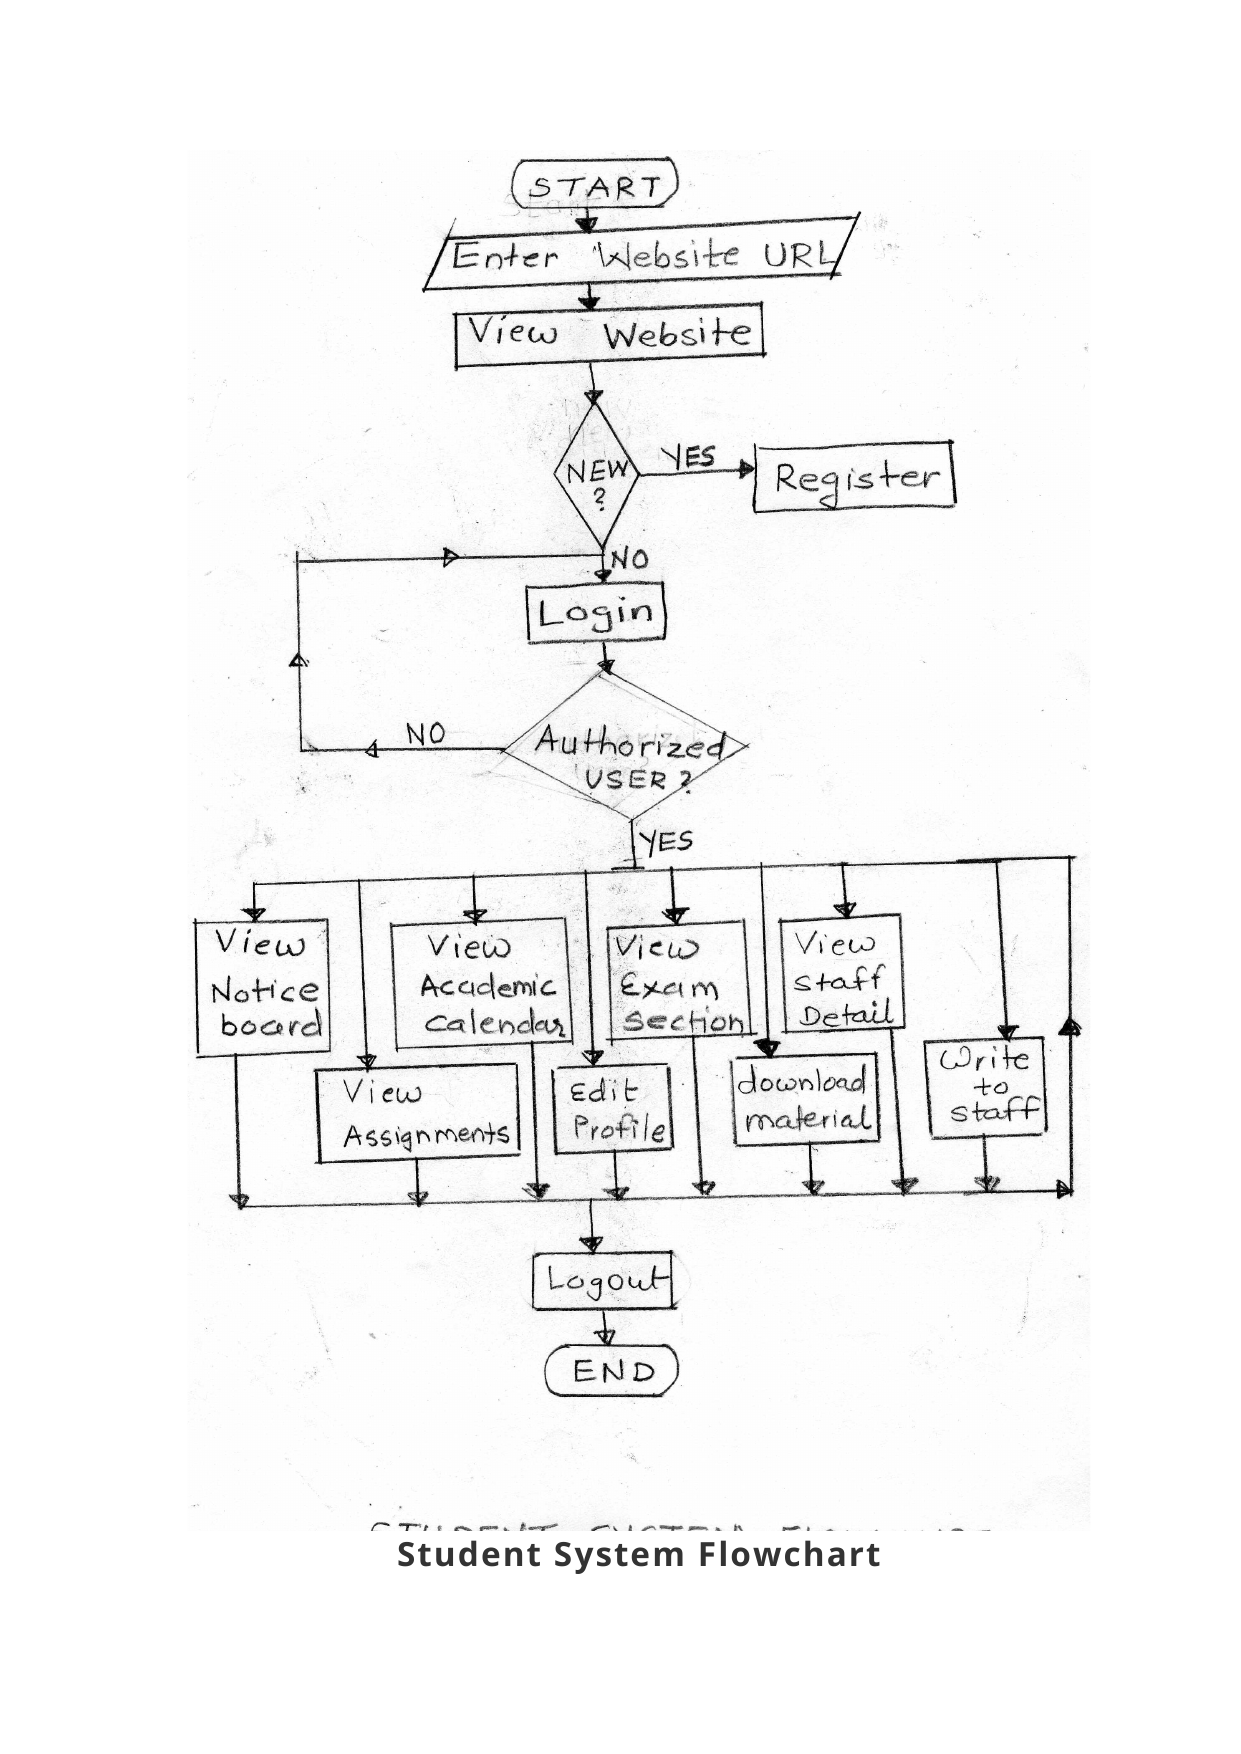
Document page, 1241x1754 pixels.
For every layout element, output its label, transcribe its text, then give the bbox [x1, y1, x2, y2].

text Student System Flowchart [187, 1531, 1090, 1576]
picture [187, 150, 1091, 1531]
